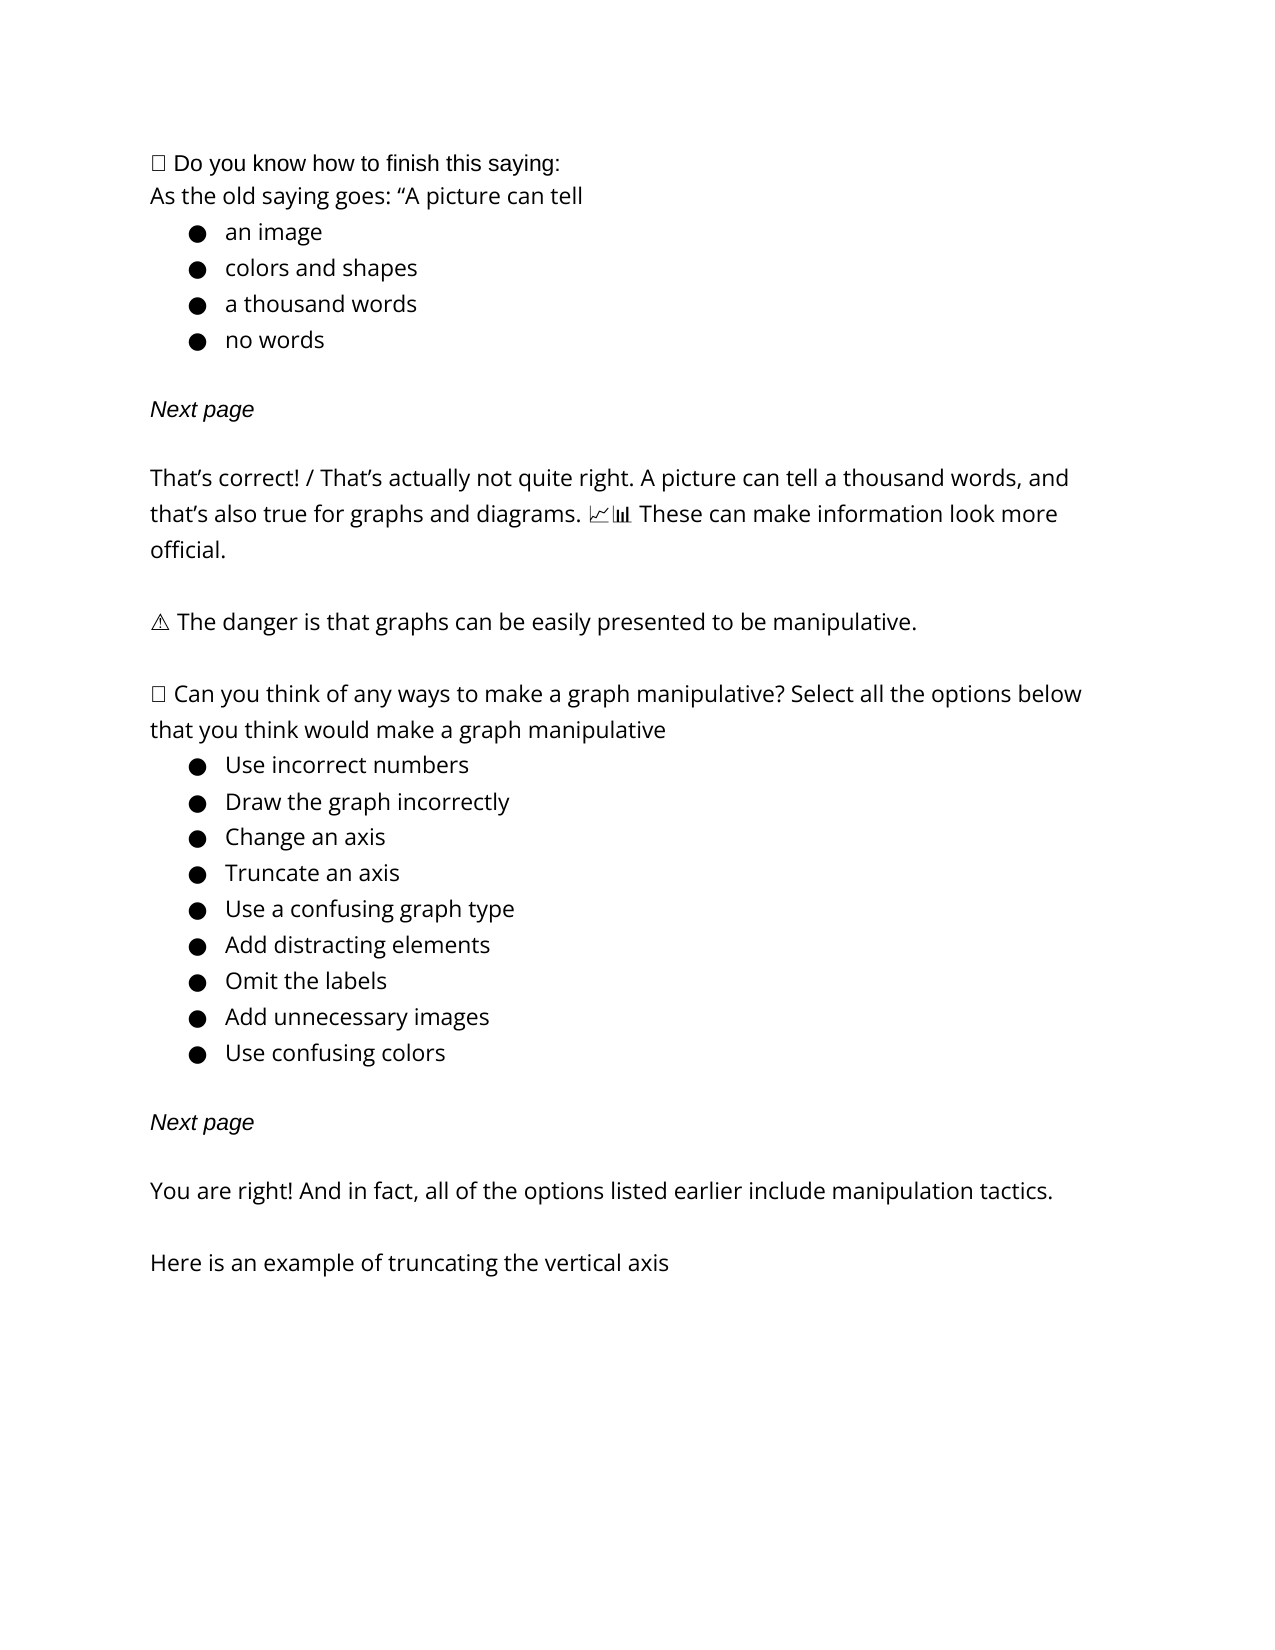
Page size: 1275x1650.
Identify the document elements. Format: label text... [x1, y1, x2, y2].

text Next page [150, 396, 1125, 422]
list Use confusing colors [187, 1037, 1125, 1068]
text 💬 Do you know how to finish this saying: [150, 150, 1125, 176]
text 🧐 Can you think of any ways to make a graph manipulative? Select all the options below that you think would make a graph manipulative [150, 678, 1125, 745]
list an image [187, 216, 1125, 247]
list Change an axis [187, 821, 1125, 853]
text That’s correct! / That’s actually not quite right. A picture can tell a thousand words, and that’s also true for graphs and diagrams. 📈📊 These can make information look more official. [150, 462, 1125, 565]
list Add distracting elements [187, 929, 1125, 960]
list Use incorrect numbers [187, 749, 1125, 781]
list Truncate an axis [187, 857, 1125, 888]
text ⚠️ The danger is that graphs can be easily presented to be manipulative. [150, 606, 1125, 637]
list Omit the labels [187, 965, 1125, 996]
list Draw the graph incorrectly [187, 785, 1125, 817]
list colors and shapes [187, 252, 1125, 283]
text You are right! And in fact, all of the options listed earlier include manipulation tactics. [150, 1175, 1125, 1206]
list Add unnecessary images [187, 1001, 1125, 1032]
text As the old saying goes: “A picture can tell [150, 180, 1125, 211]
text Here is an example of truncating the vertical axis [150, 1247, 1125, 1278]
list a thousand words [187, 288, 1125, 319]
text Next page [150, 1109, 1125, 1135]
list no words [187, 324, 1125, 355]
list Use a confusing graph type [187, 893, 1125, 924]
